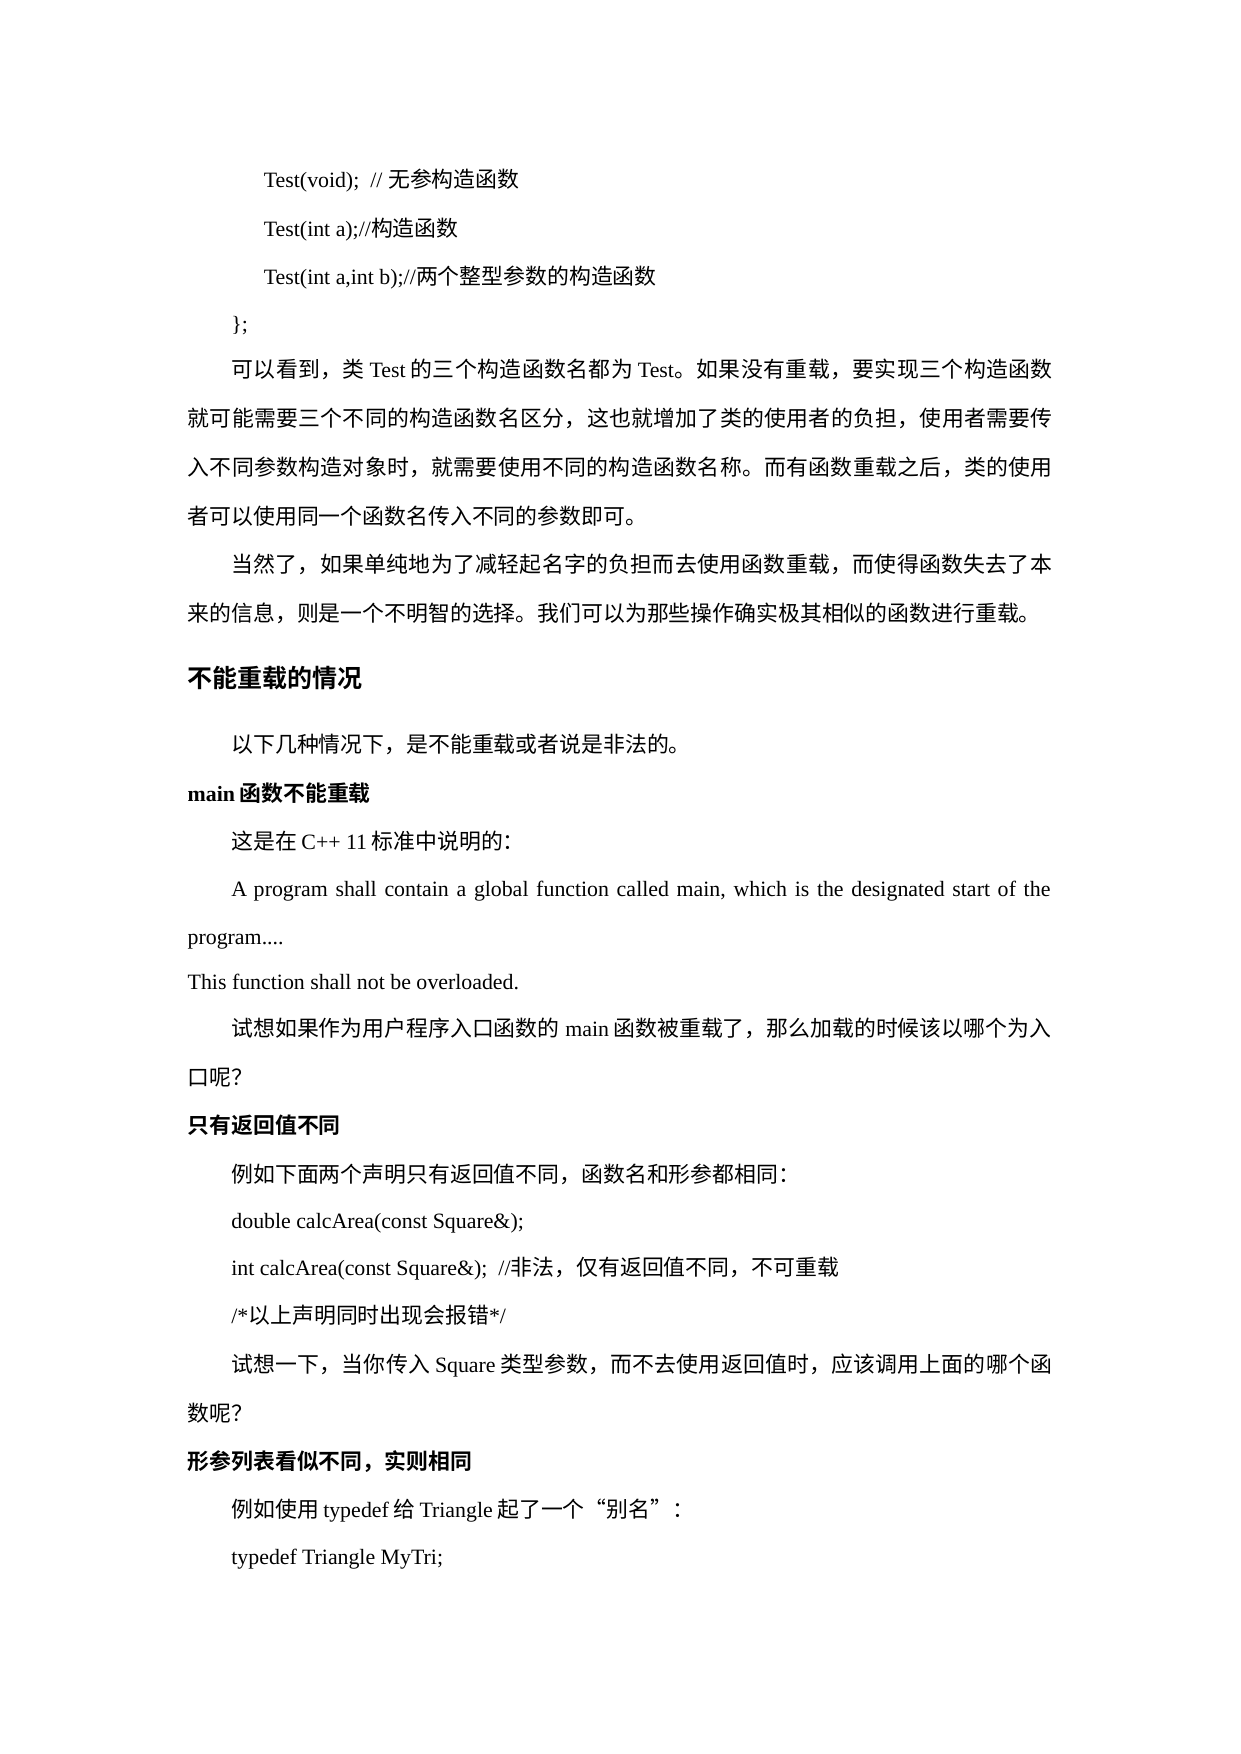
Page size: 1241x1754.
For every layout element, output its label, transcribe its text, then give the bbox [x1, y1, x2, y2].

text 以下几种情况下，是不能重载或者说是非法的。 [187, 727, 1053, 759]
text 当然了，如果单纯地为了减轻起名字的负担而去使用函数重载，而使得函数失去了本来的信息，则是一个不明智的选择。我们可以为那些操作确实极其相似的函数进行重载。 [187, 547, 1053, 628]
text /*以上声明同时出现会报错*/ [187, 1298, 1053, 1331]
text 试想一下，当你传入Square类型参数，而不去使用返回值时，应该调用上面的哪个函数呢？ [187, 1346, 1053, 1428]
text double calcArea(const Square&); [231, 1204, 1053, 1237]
text 例如下面两个声明只有返回值不同，函数名和形参都相同： [187, 1156, 1053, 1189]
text 试想如果作为用户程序入口函数的main函数被重载了，那么加载的时候该以哪个为入口呢？ [187, 1011, 1053, 1092]
text 例如使用typedef给Triangle起了一个“别名”： [187, 1492, 1053, 1524]
text main函数不能重载 [187, 775, 1053, 808]
text int calcArea(const Square&); //非法，仅有返回值不同，不可重载 [231, 1250, 1053, 1282]
text This function shall not be overloaded. [187, 966, 1053, 998]
subtitle 不能重载的情况 [187, 644, 1053, 709]
text typedef Triangle MyTri; [231, 1540, 1053, 1573]
text 可以看到，类Test的三个构造函数名都为Test。如果没有重载，要实现三个构造函数就可能需要三个不同的构造函数名区分，这也就增加了类的使用者的负担，使用者需要传入不同参数构造对象时，就需要使用不同的构造函数名称。而有函数重载之后，类的使用者可以使用同一个函数名传入不同的参数即可。 [187, 352, 1053, 531]
text 这是在C++ 11标准中说明的： [187, 823, 1053, 856]
text A program shall contain a global function called main, which is the designated start of the program.... [187, 872, 1053, 953]
text Test(int a,int b);//两个整型参数的构造函数 [231, 259, 1053, 291]
text Test(void); // 无参构造函数 [231, 162, 1053, 194]
text 形参列表看似不同，实则相同 [187, 1443, 1053, 1476]
text 只有返回值不同 [187, 1108, 1053, 1140]
text }; [231, 307, 1053, 339]
text Test(int a);//构造函数 [231, 210, 1053, 243]
